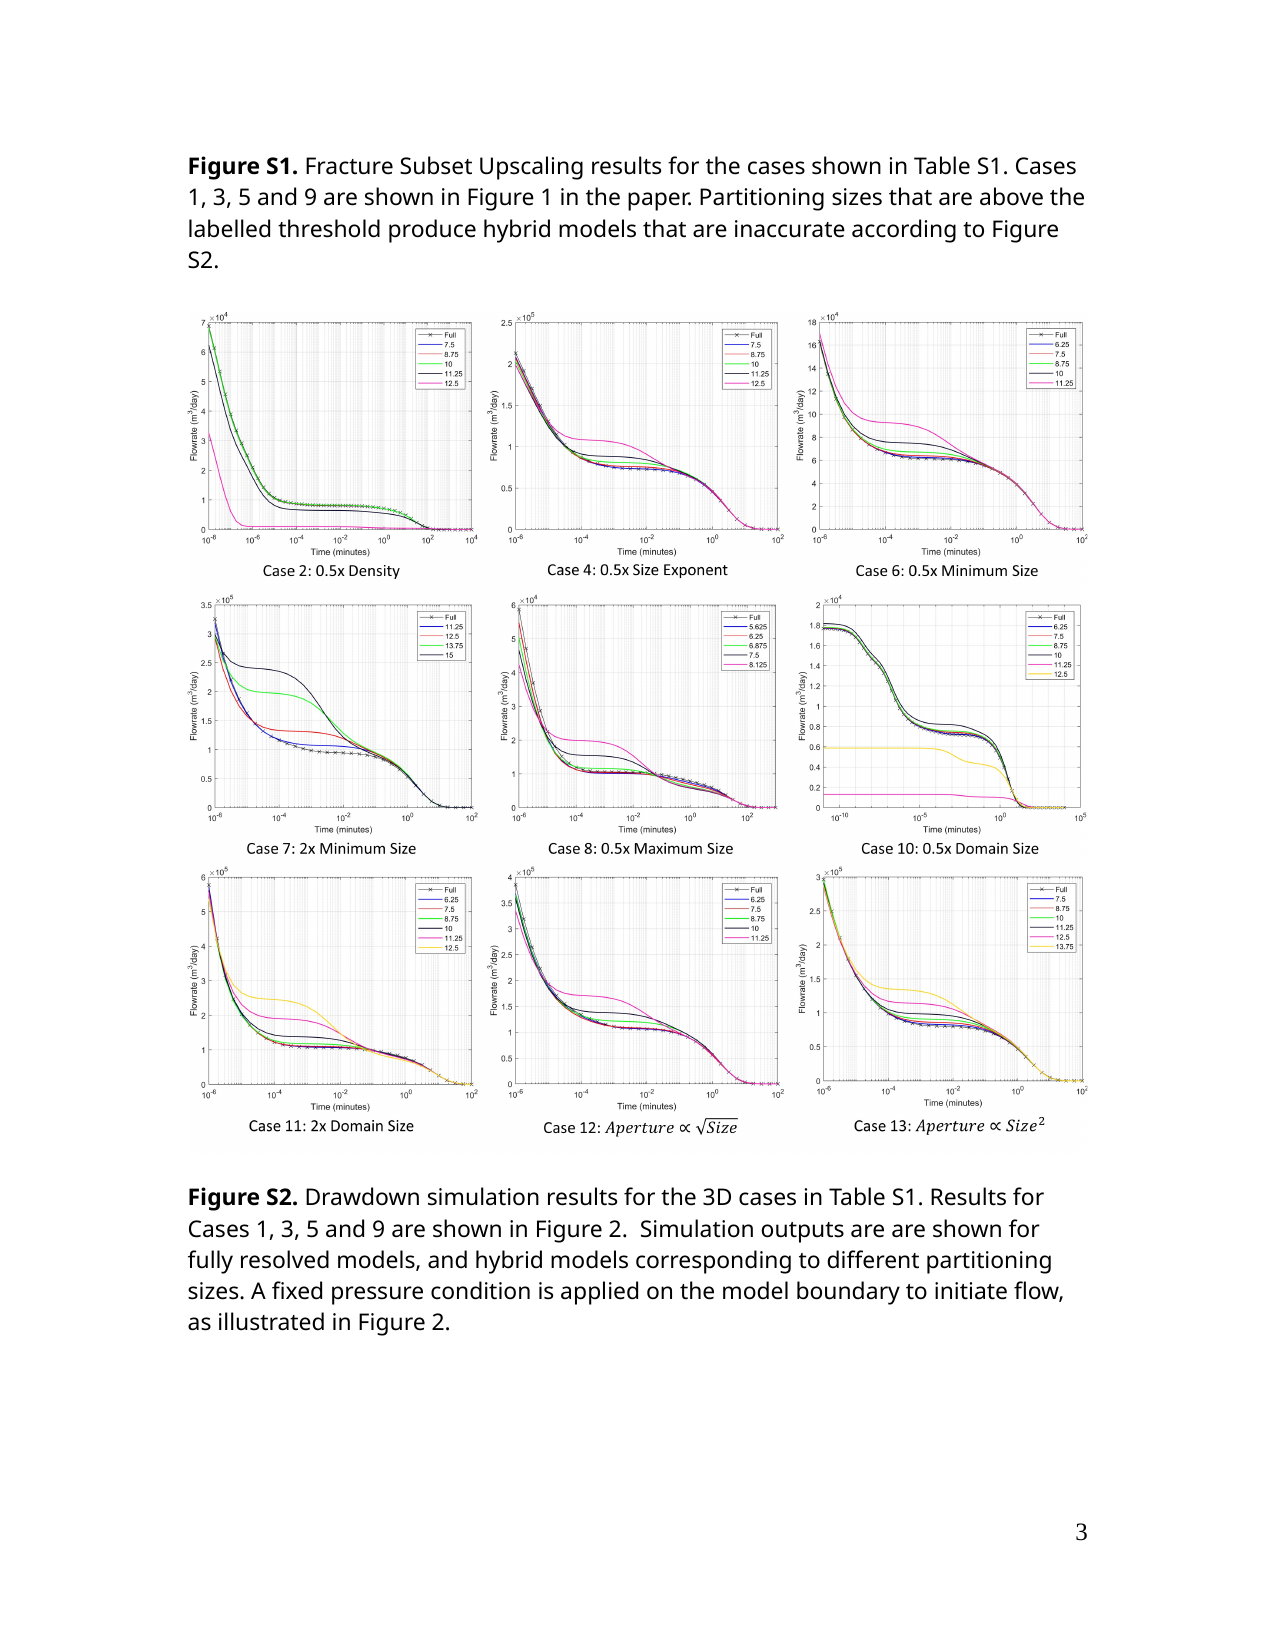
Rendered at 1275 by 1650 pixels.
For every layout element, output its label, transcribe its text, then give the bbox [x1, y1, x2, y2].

subtitle Figure S2. Drawdown simulation results for the 3D cases in Table S1. Results for Cases 1, 3, 5 and 9 are shown in Figure 2. Simulation outputs are are shown for fully resolved models, and hybrid models corresponding to different partitioning sizes. A fixed pressure condition is applied on the model boundary to initiate flow, as illustrated in Figure 2. [187, 1181, 1087, 1337]
subtitle Figure S1. Fracture Subset Upscaling results for the cases shown in Table S1. Cases 1, 3, 5 and 9 are shown in Figure 1 in the paper. Partitioning sizes that are above the labelled threshold produce hybrid models that are inaccurate according to Figure S2. [187, 150, 1087, 275]
picture [187, 312, 1088, 1157]
